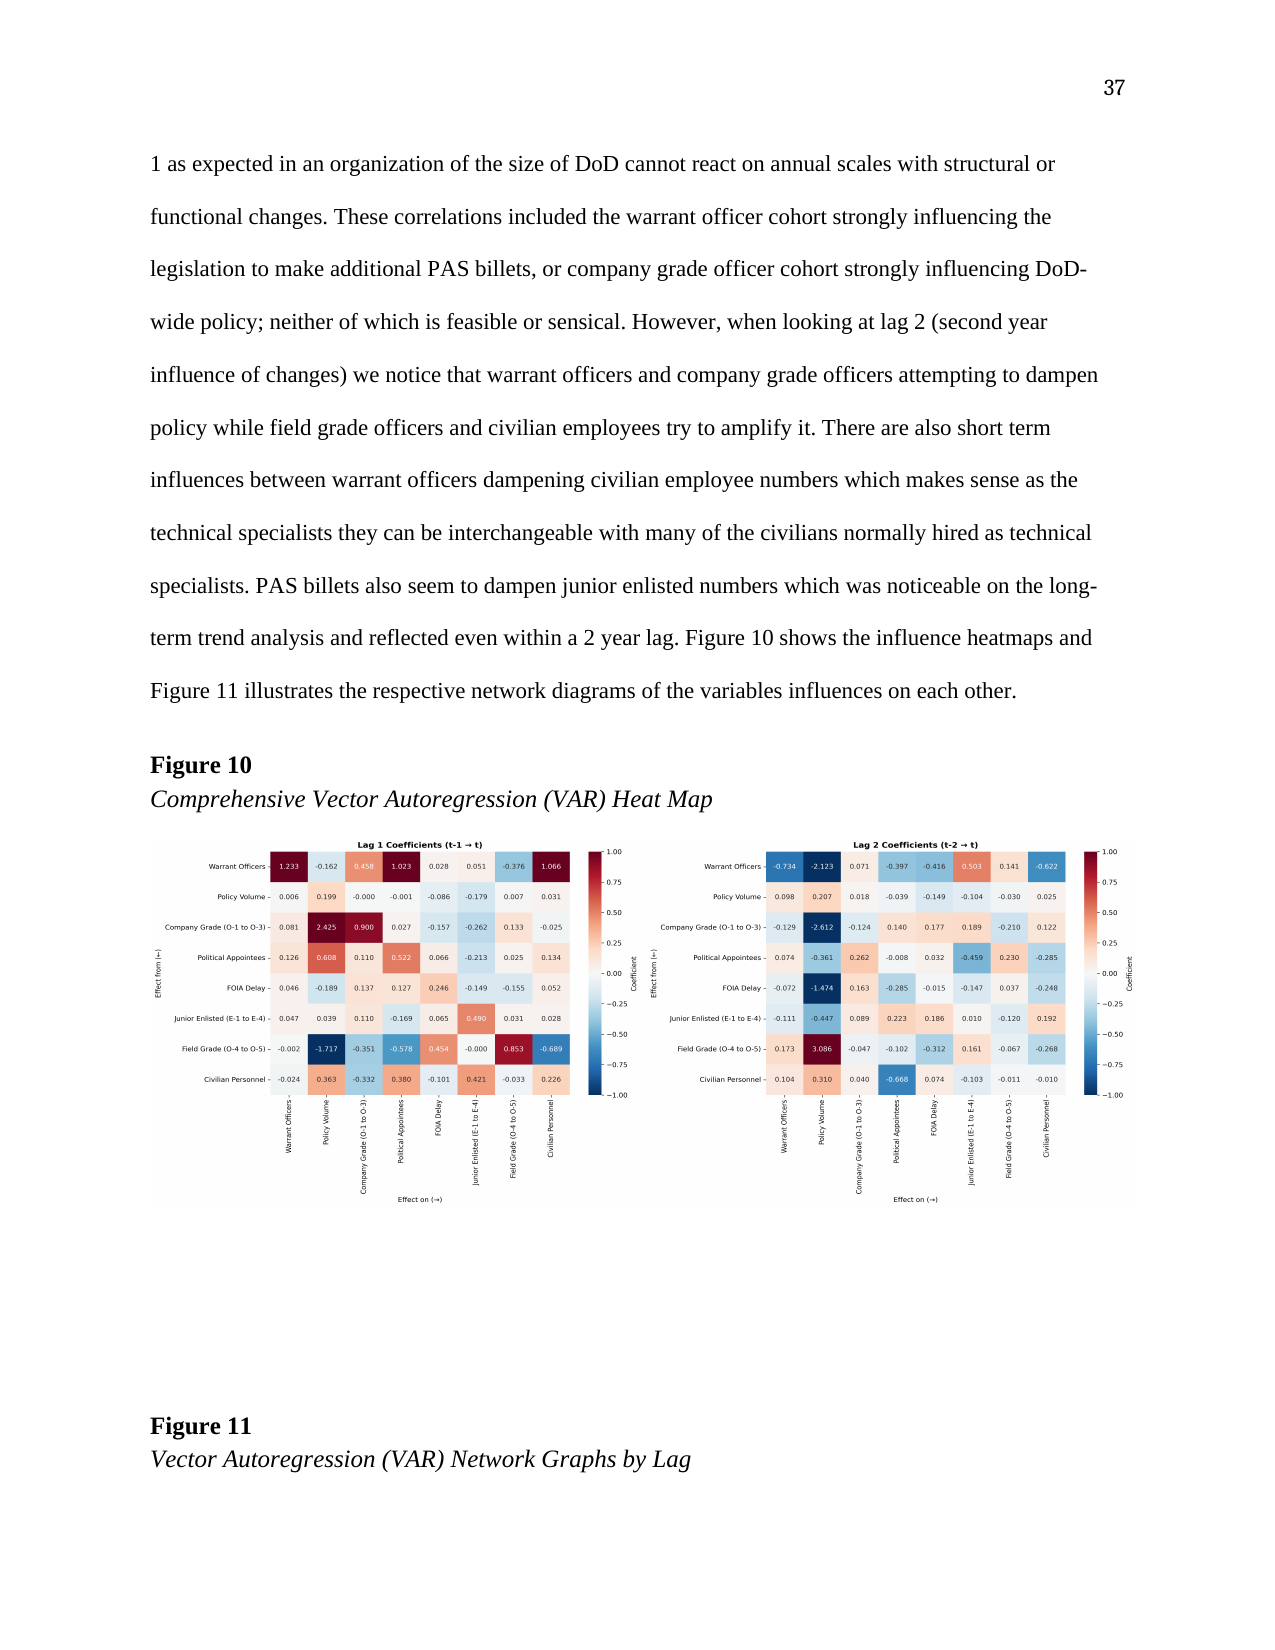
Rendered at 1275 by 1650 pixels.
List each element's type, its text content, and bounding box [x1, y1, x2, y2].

text Figure 11 Vector Autoregression (VAR) Network Graphs by Lag [150, 1411, 1125, 1473]
picture [150, 837, 1138, 1208]
text Figure 10 Comprehensive Vector Autoregression (VAR) Heat Map [150, 751, 1125, 812]
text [150, 150, 1125, 703]
